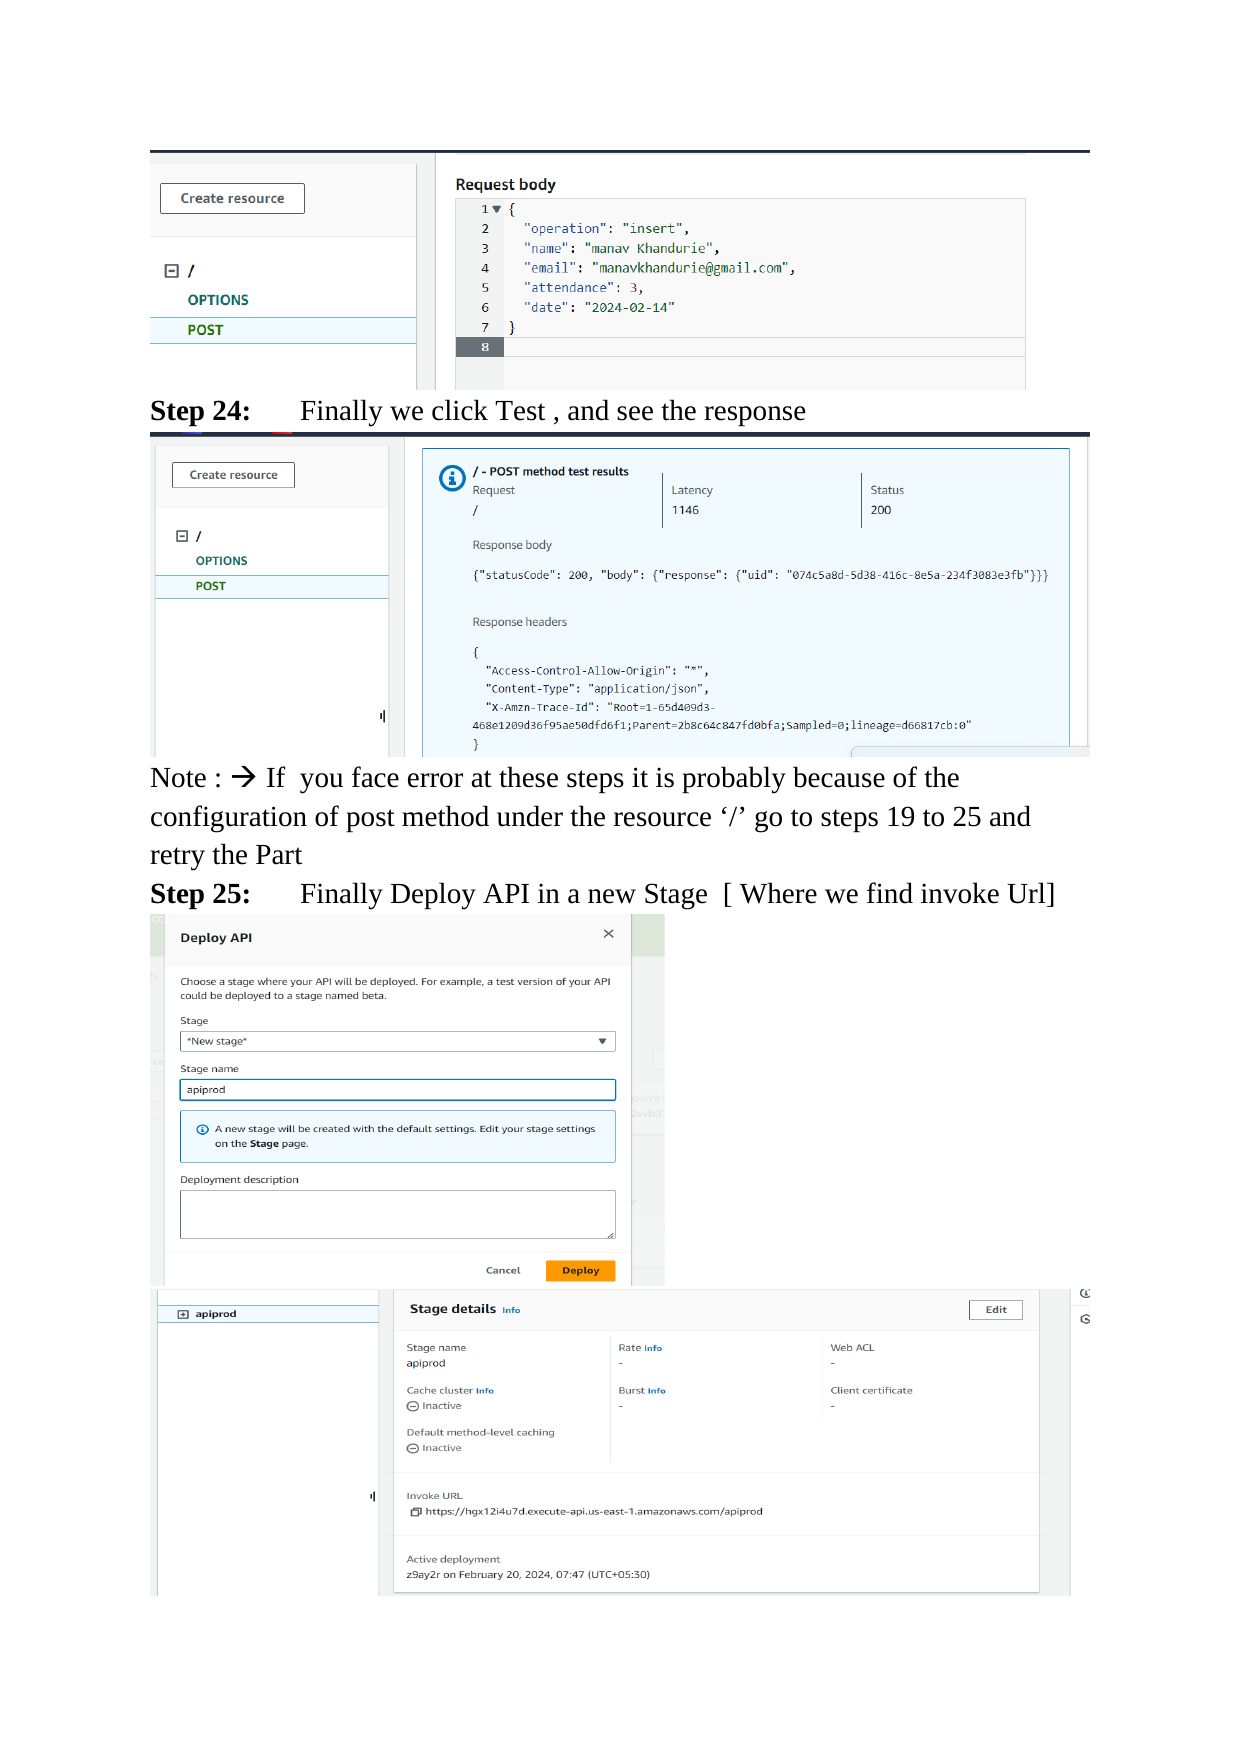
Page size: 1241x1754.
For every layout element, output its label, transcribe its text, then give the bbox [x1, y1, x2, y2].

picture [150, 432, 1090, 757]
text Step 25: Finally Deploy API in a new Stage [ Where we find invoke Url] [150, 876, 1090, 909]
picture [150, 150, 1090, 390]
picture [150, 1289, 1090, 1596]
text Step 24: Finally we click Test , and see the response [150, 393, 1090, 427]
picture [150, 914, 665, 1286]
text Note : If you face error at these steps it is probably because of the configuration of post method under the resource ‘/’ go to steps 19 to 25 and retry the Part [150, 760, 1090, 871]
